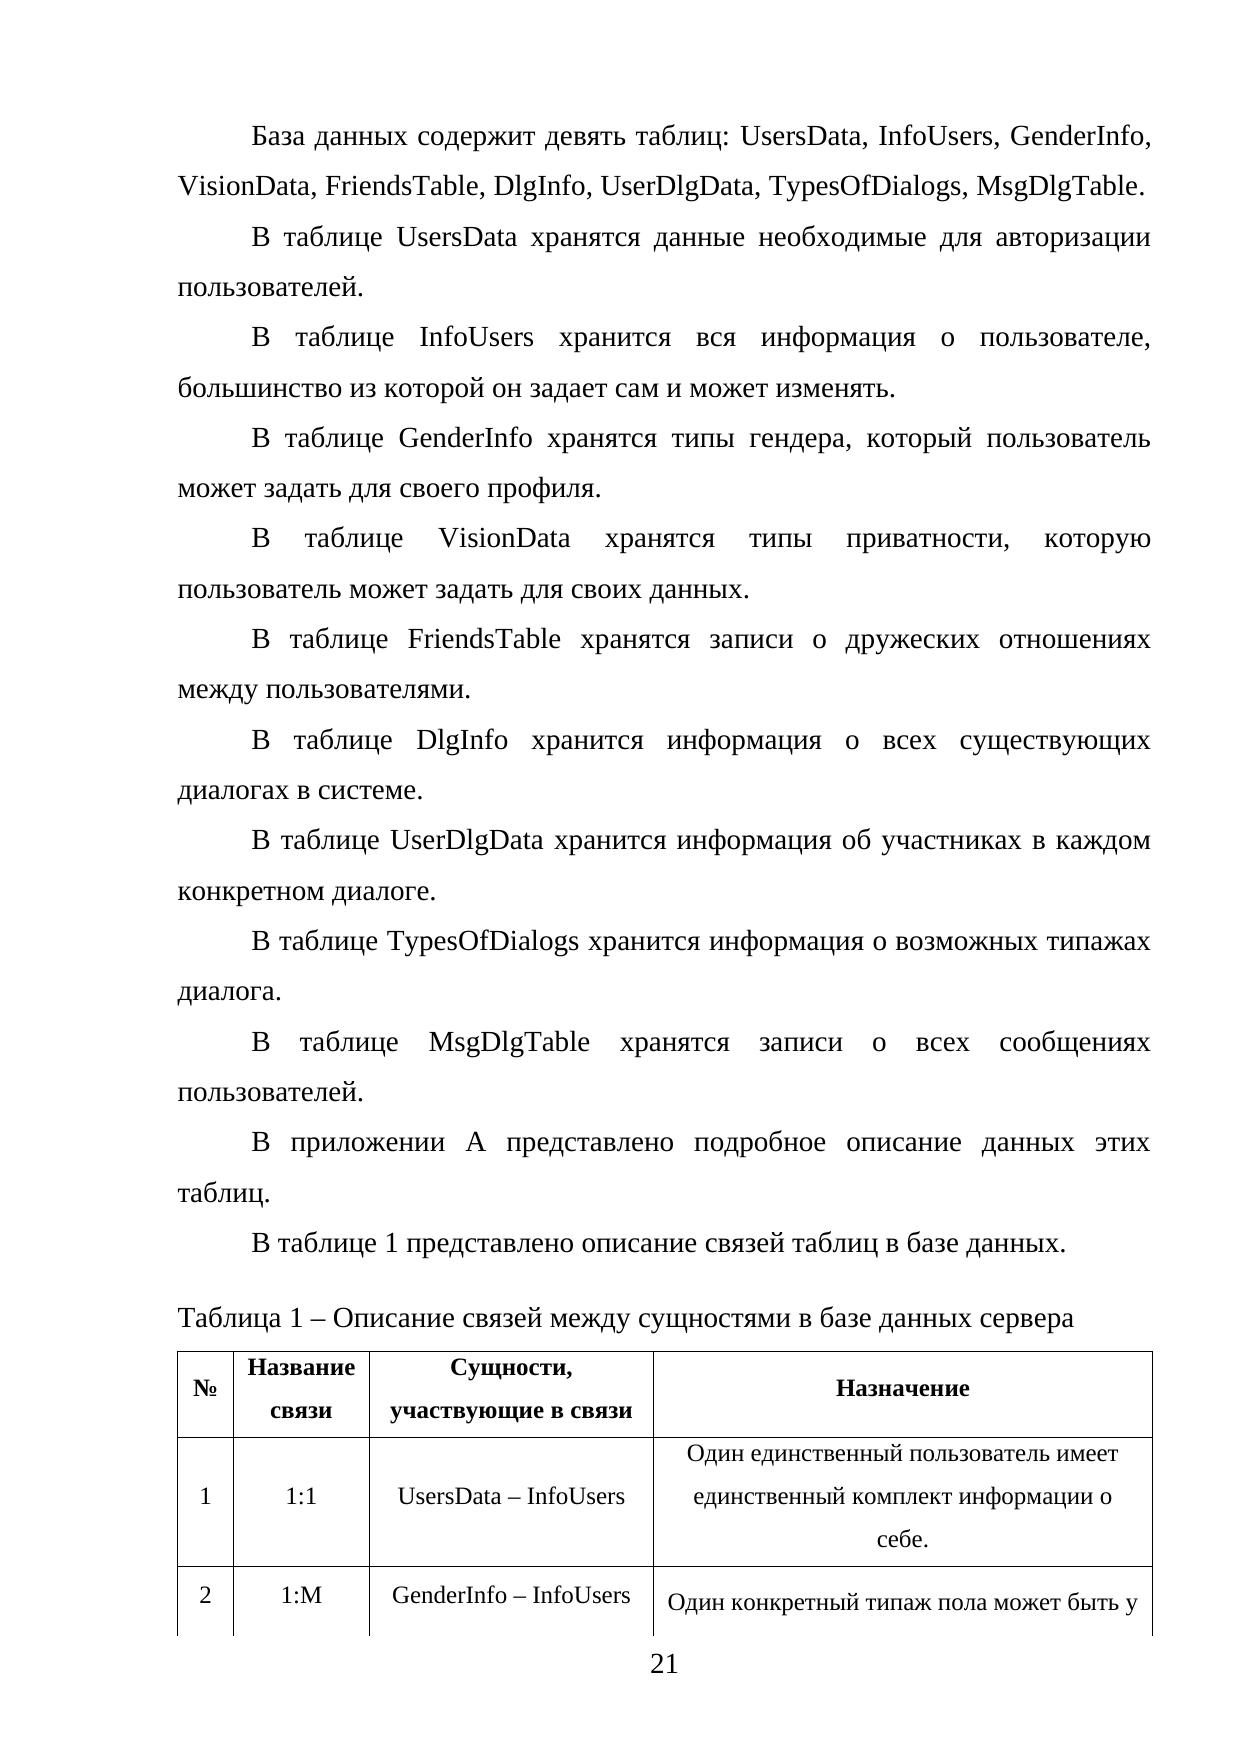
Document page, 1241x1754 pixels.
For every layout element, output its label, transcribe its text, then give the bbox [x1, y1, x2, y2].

table_cell Один единственный пользователь имеет единственный комплект информации о себе. [654, 1438, 1152, 1566]
table_header Сущности, участвующие в связи [370, 1352, 653, 1437]
list В таблице DlgInfo хранится информация о всех существующих диалогах в системе. [177, 722, 1152, 806]
list В таблице UserDlgData хранится информация об участниках в каждом конкретном диалоге. [177, 822, 1152, 906]
list В таблице GenderInfo хранятся типы гендера, который пользователь может задать для своего профиля. [177, 420, 1152, 504]
table_cell UsersData – InfoUsers [370, 1438, 653, 1566]
table_header № [178, 1352, 233, 1437]
table_cell 1:1 [234, 1438, 369, 1566]
list Таблица 1 – Описание связей между сущностями в базе данных сервера [177, 1300, 1152, 1334]
list В таблице InfoUsers хранится вся информация о пользователе, большинство из которой он задает сам и может изменять. [177, 319, 1152, 403]
list В таблице UsersData хранятся данные необходимые для авторизации пользователей. [177, 219, 1152, 303]
list В таблице 1 представлено описание связей таблиц в базе данных. [177, 1225, 1152, 1258]
list В таблице MsgDlgTable хранятся записи о всех сообщениях пользователей. [177, 1024, 1152, 1108]
table_cell 1 [178, 1438, 233, 1566]
list В таблице VisionData хранятся типы приватности, которую пользователь может задать для своих данных. [177, 521, 1152, 604]
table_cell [654, 1567, 1152, 1636]
table_header Название связи [234, 1352, 369, 1437]
table_cell GenderInfo – InfoUsers [370, 1567, 653, 1636]
list В таблице FriendsTable хранятся записи о дружеских отношениях между пользователями. [177, 621, 1152, 705]
table_header Назначение [654, 1352, 1152, 1437]
table_cell 1:М [234, 1567, 369, 1636]
list База данных содержит девять таблиц: UsersData, InfoUsers, GenderInfo, VisionData, FriendsTable, DlgInfo, UserDlgData, TypesOfDialogs, MsgDlgTable. [177, 118, 1152, 202]
list В приложении А представлено подробное описание данных этих таблиц. [177, 1124, 1152, 1208]
table_cell 2 [178, 1567, 233, 1636]
list В таблице TypesOfDialogs хранится информация о возможных типажах диалога. [177, 923, 1152, 1007]
